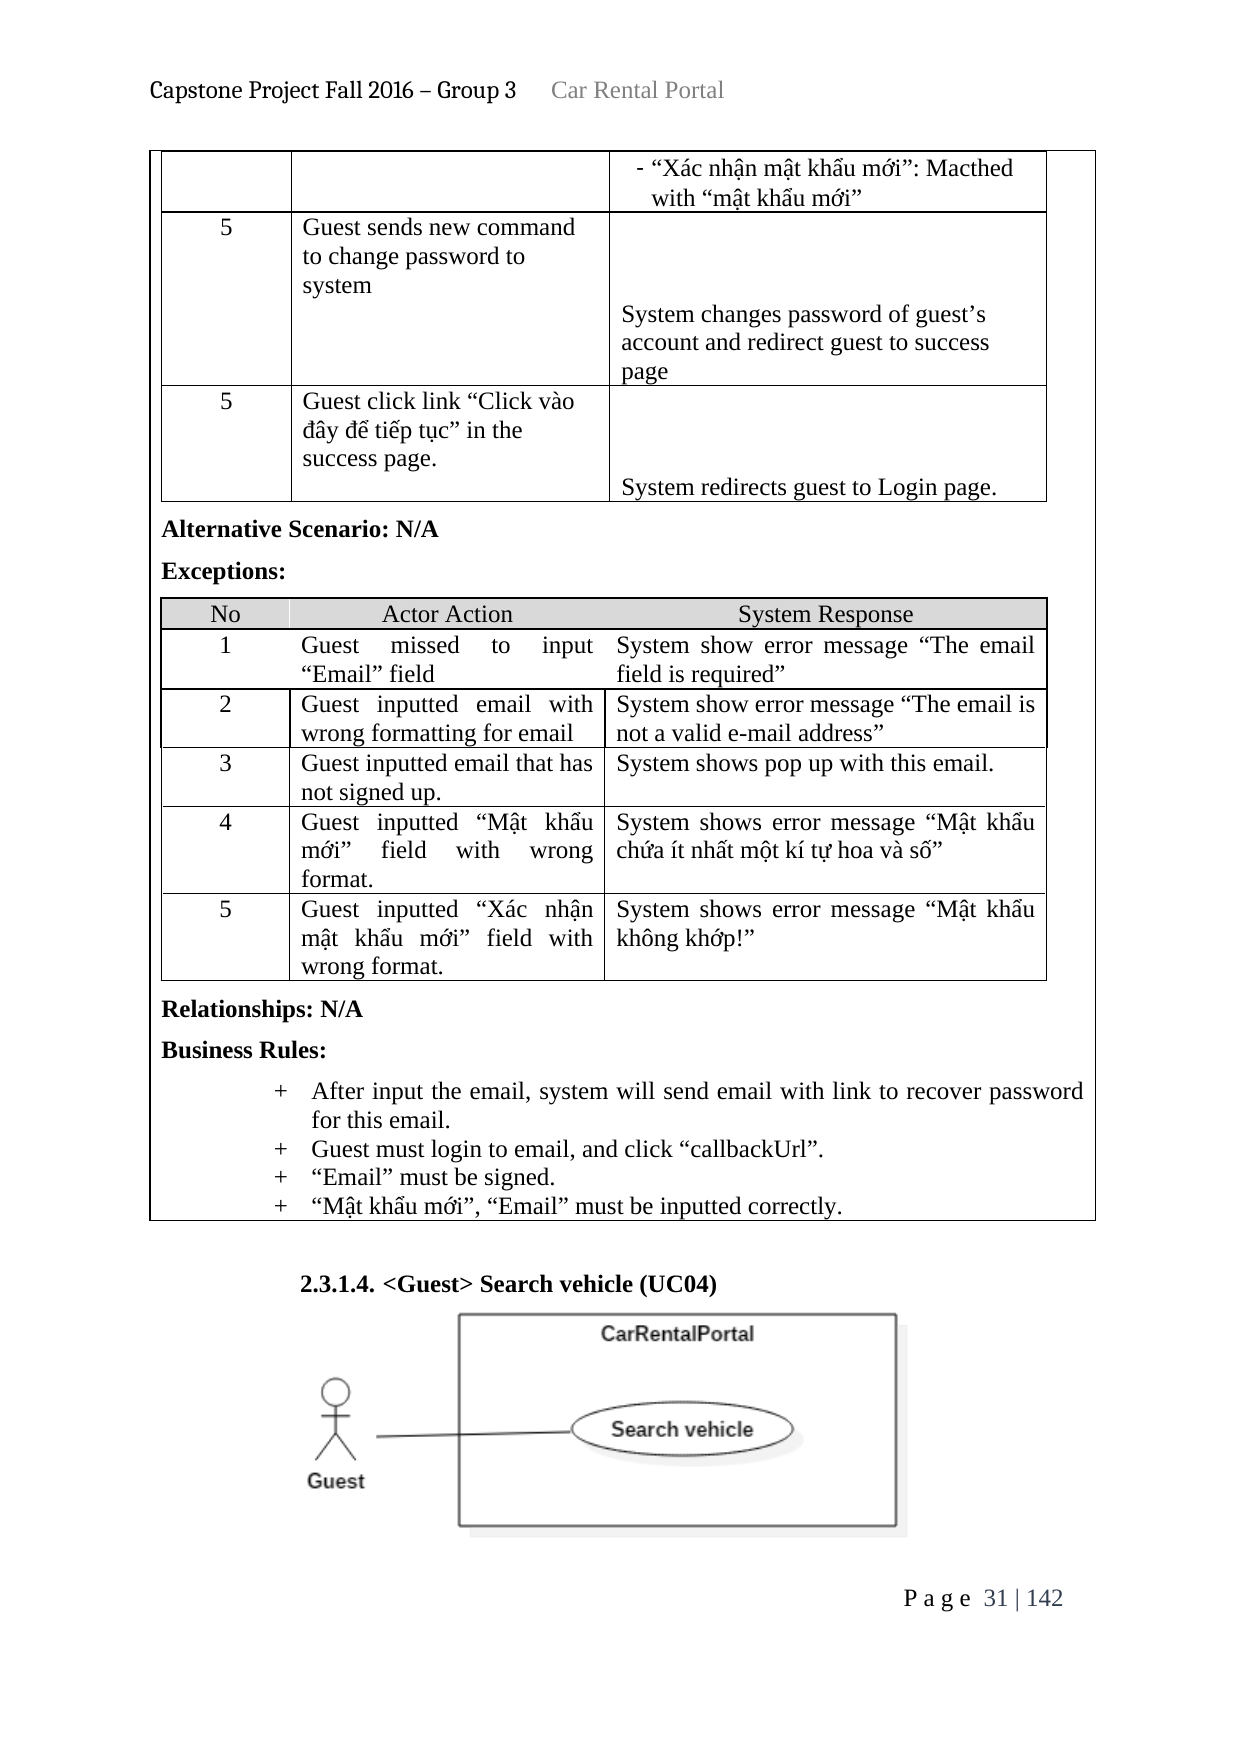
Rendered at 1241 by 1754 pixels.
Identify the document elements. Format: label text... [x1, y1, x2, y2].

picture [281, 1299, 959, 1547]
subtitle <Guest> Search vehicle (UC04) [300, 1269, 1090, 1297]
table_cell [151, 151, 1095, 1220]
